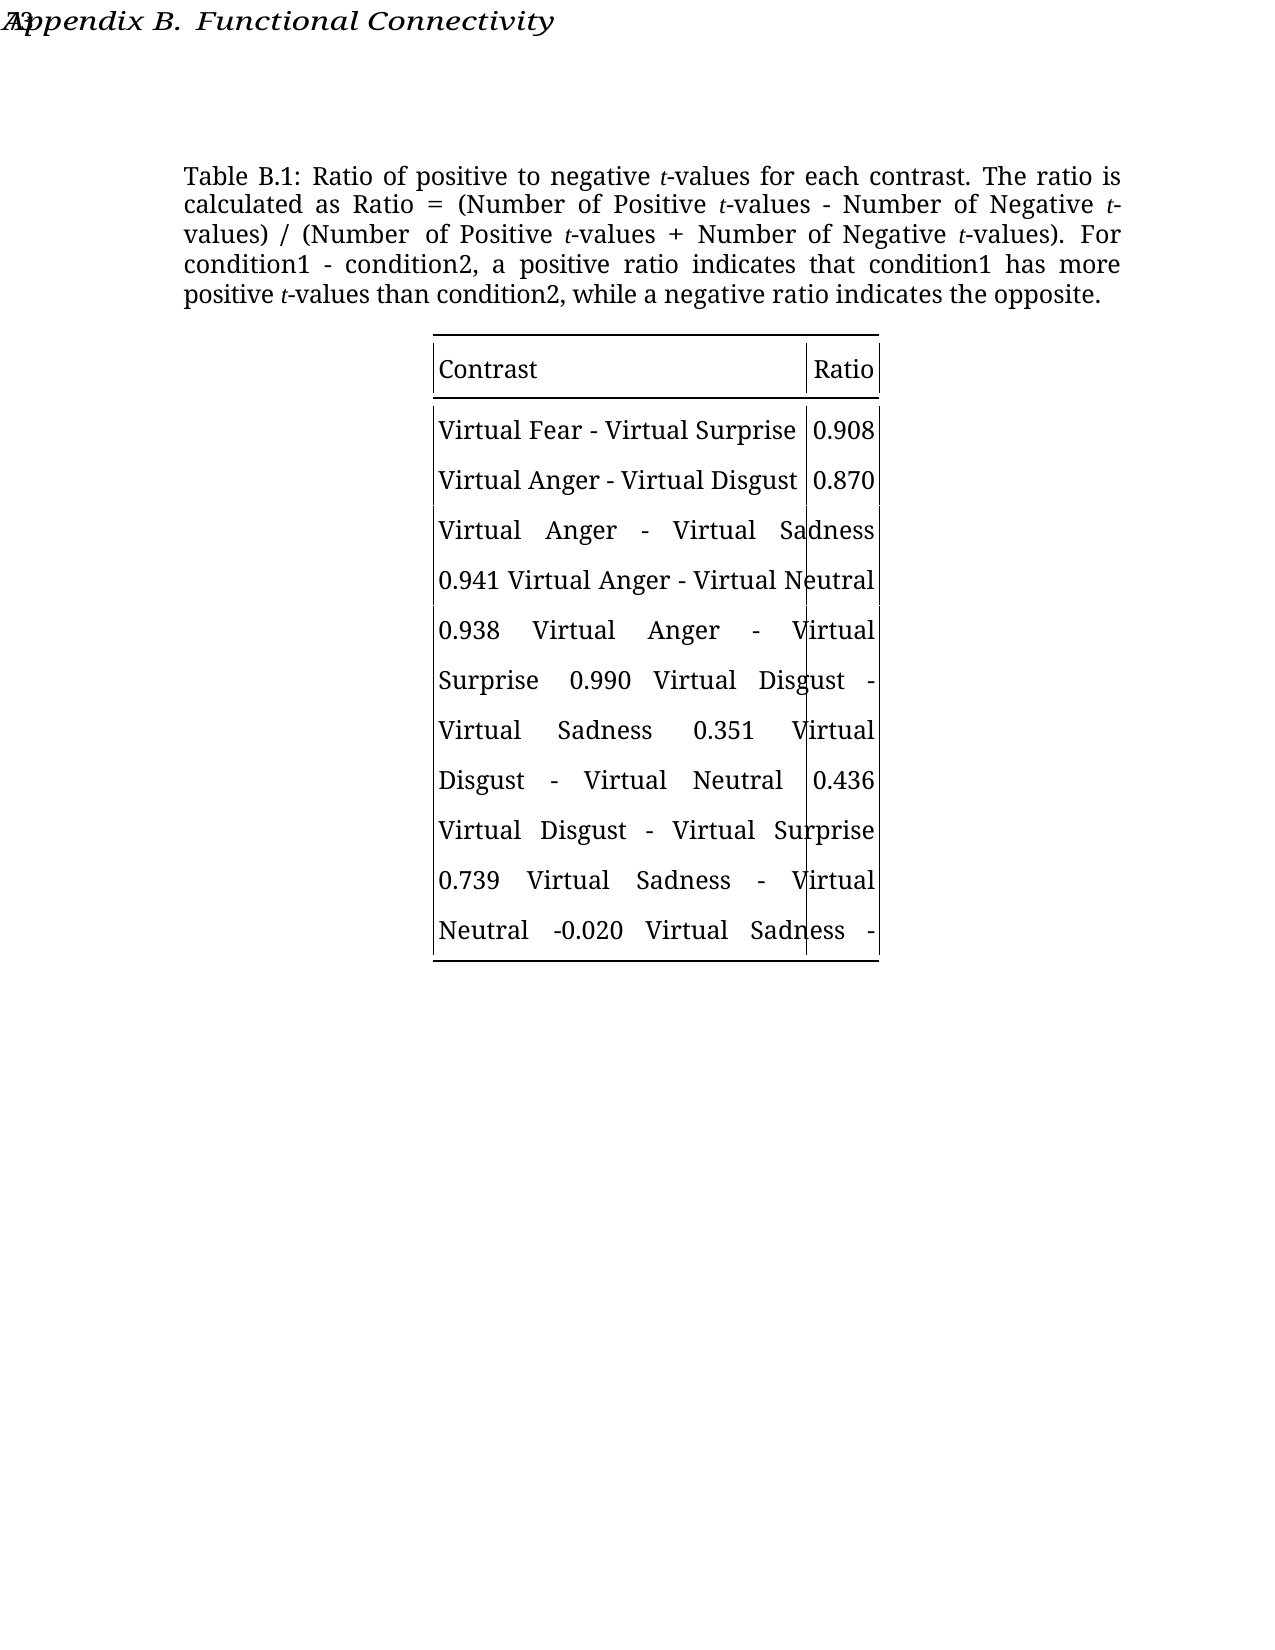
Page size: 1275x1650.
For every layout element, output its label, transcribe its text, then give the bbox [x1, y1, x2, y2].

text Table B.1: Ratio of positive to negative t-values for each contrast. The ratio is calculated as Ratio = (Number of Positive t-values - Number of Negative t-values) / (Number of Positive t-values + Number of Negative t-values). For condition1 - condition2, a positive ratio indicates that condition1 has more positive t-values than condition2, while a negative ratio indicates the opposite. [183, 161, 1121, 311]
